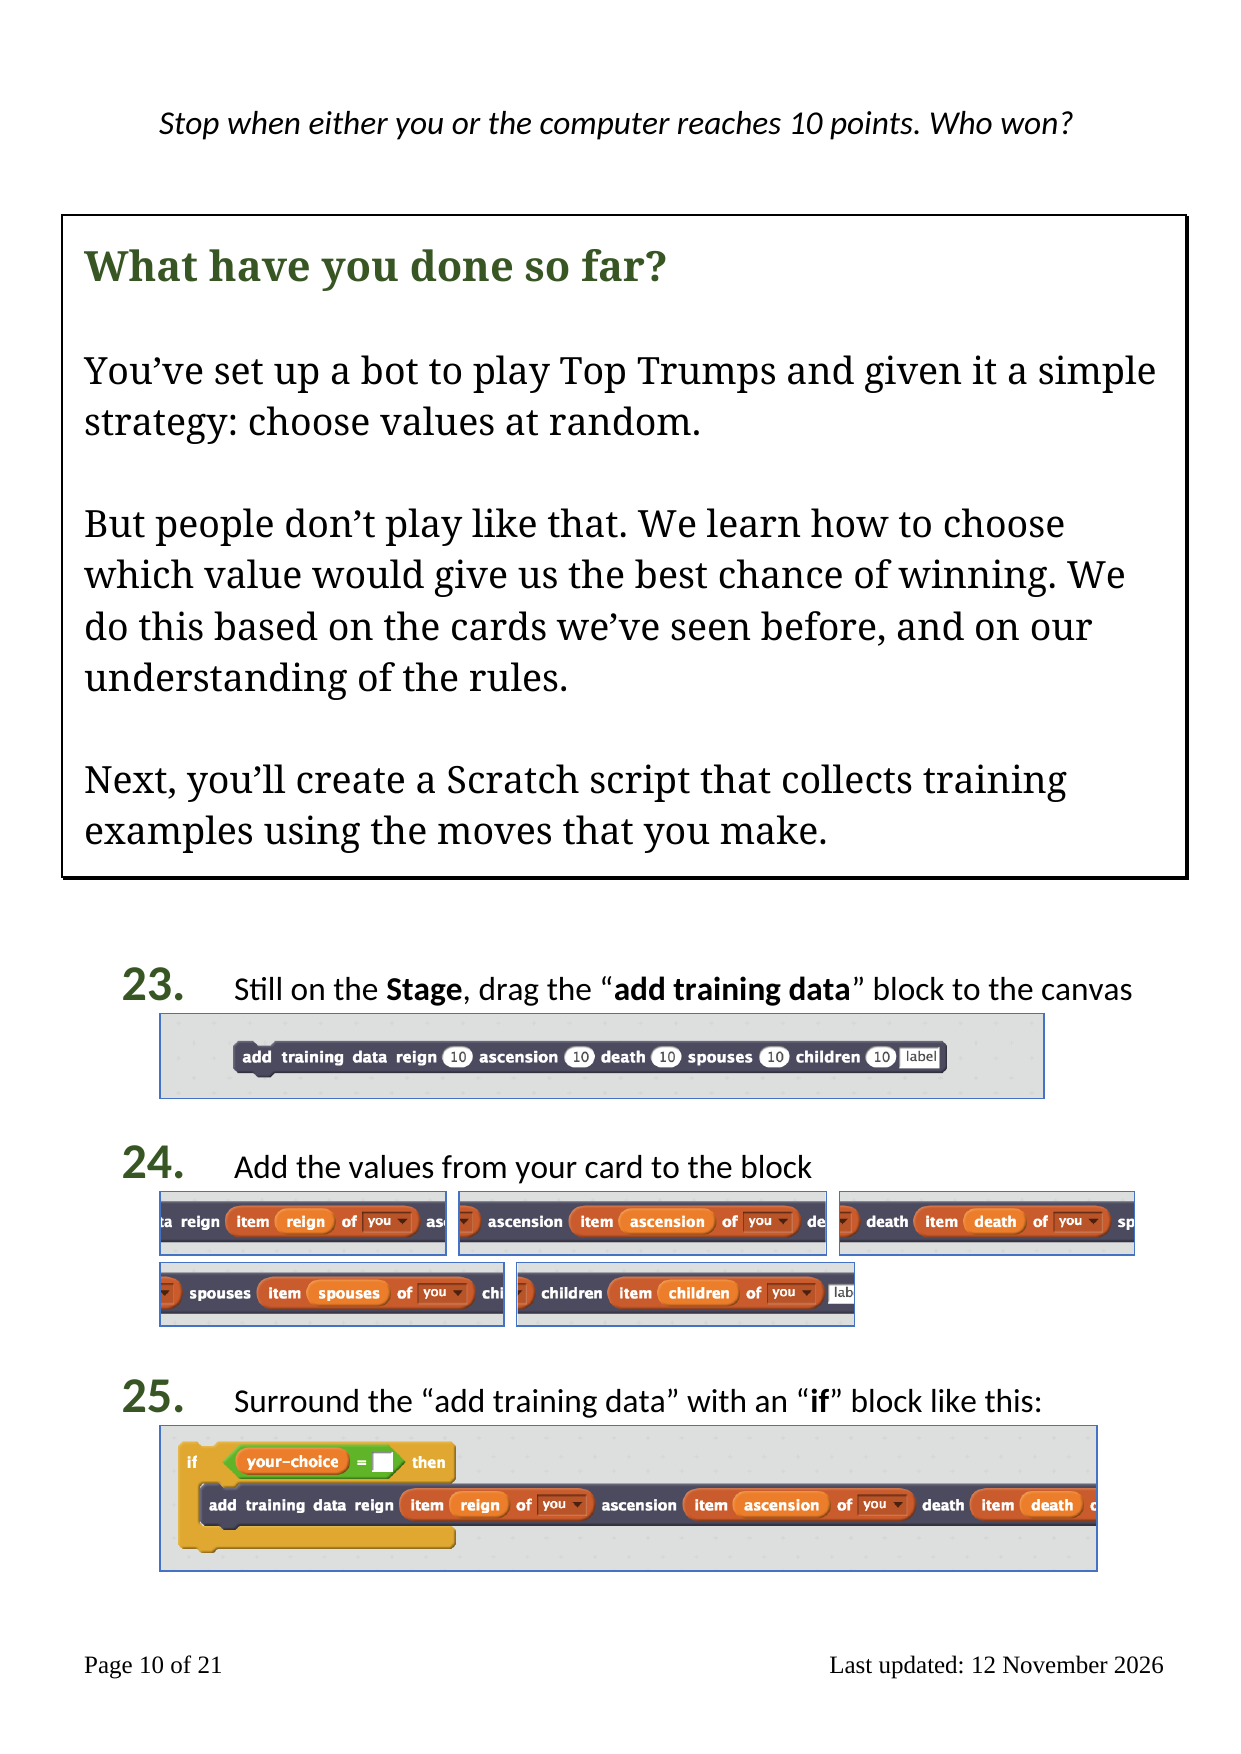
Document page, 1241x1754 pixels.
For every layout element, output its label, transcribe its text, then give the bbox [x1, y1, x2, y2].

picture [161, 1426, 1096, 1570]
text You’ve set up a bot to play Top Trumps and given it a simple strategy: choose values at random. But people don’t play like that. We learn how to choose which value would give us the best chance of winning. We do this based on the cards we’ve seen before, and on our understanding of the rules. [84, 345, 1164, 702]
picture [161, 1014, 1043, 1098]
picture [517, 1263, 854, 1325]
picture [460, 1192, 826, 1254]
picture [161, 1263, 503, 1325]
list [121, 102, 1164, 214]
text What have you done so far? [63, 216, 1185, 294]
picture [840, 1192, 1134, 1254]
text Next, you’ll create a Scratch script that collects training examples using the moves that you make. [63, 730, 1185, 876]
picture [161, 1192, 445, 1254]
